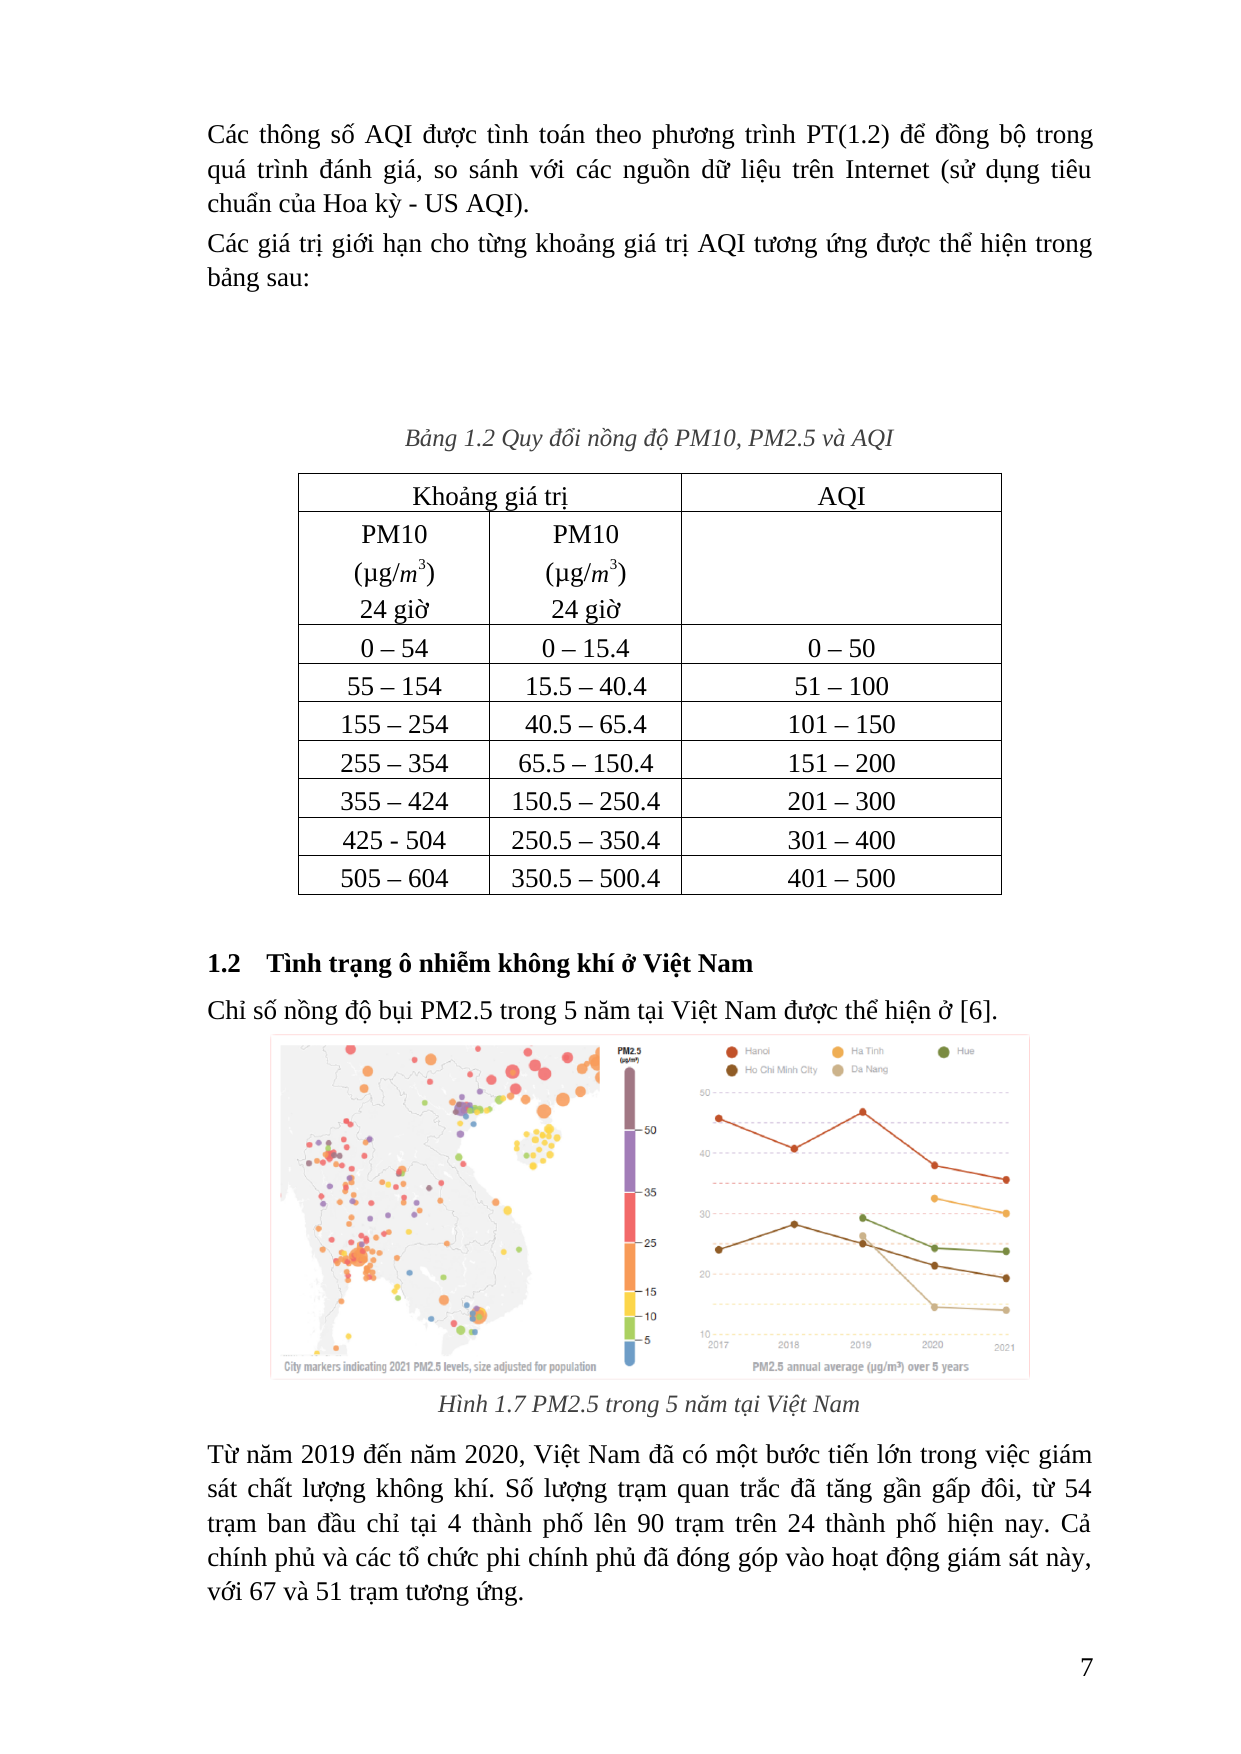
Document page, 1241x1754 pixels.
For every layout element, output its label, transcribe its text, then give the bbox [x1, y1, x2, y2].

table_cell 0 – 50 [682, 625, 1001, 663]
table_cell 15.5 – 40.4 [490, 664, 681, 701]
text Chỉ số nồng độ bụi PM2.5 trong 5 năm tại Việt Nam được thể hiện ở . [207, 994, 1093, 1025]
table_cell 101 – 150 [682, 702, 1001, 740]
table_cell 40.5 – 65.4 [490, 702, 681, 740]
table_header AQI [682, 474, 1001, 511]
table_cell 401 – 500 [682, 856, 1001, 893]
table_cell 155 – 254 [299, 702, 489, 740]
table_cell 65.5 – 150.4 [490, 741, 681, 778]
table_cell 150.5 – 250.4 [490, 779, 681, 817]
table_cell 505 – 604 [299, 856, 489, 893]
text Bảng 1.2 Quy đổi nồng độ PM10, PM2.5 và AQI [207, 423, 1093, 452]
table_header Khoảng giá trị [299, 474, 681, 511]
text Hình 1.7 PM2.5 trong 5 năm tại Việt Nam [207, 1389, 1093, 1418]
text Các giá trị giới hạn cho từng khoảng giá trị AQI tương ứng được thể hiện trong bảng sau: [207, 227, 1093, 293]
table_cell 201 – 300 [682, 779, 1001, 817]
table_cell PM10 (µg/) 24 giờ [299, 512, 489, 624]
table_cell [682, 512, 1001, 624]
table_cell 255 – 354 [299, 741, 489, 778]
table_cell 350.5 – 500.4 [490, 856, 681, 893]
table_cell PM10 (µg/) 24 giờ [490, 512, 681, 624]
text Các thông số AQI được tình toán theo phương trình PT(1.2) để đồng bộ trong quá trình đánh giá, so sánh với các nguồn dữ liệu trên Internet (sử dụng tiêu chuẩn của Hoa kỳ - US AQI). [207, 118, 1093, 218]
table_cell 301 – 400 [682, 818, 1001, 855]
subtitle Tình trạng ô nhiễm không khí ở Việt Nam [207, 947, 1093, 978]
text Từ năm 2019 đến năm 2020, Việt Nam đã có một bước tiến lớn trong việc giám sát chất lượng không khí. Số lượng trạm quan trắc đã tăng gần gấp đôi, từ 54 trạm ban đầu chỉ tại 4 thành phố lên 90 trạm trên 24 thành phố hiện nay. Cả chính phủ và các tổ chức phi chính phủ đã đóng góp vào hoạt động giám sát này, với 67 và 51 trạm tương ứng. [207, 1438, 1093, 1606]
table_cell 0 – 54 [299, 625, 489, 663]
table_cell 355 – 424 [299, 779, 489, 817]
table_cell 0 – 15.4 [490, 625, 681, 663]
table_cell 151 – 200 [682, 741, 1001, 778]
table_cell 250.5 – 350.4 [490, 818, 681, 855]
table_cell 51 – 100 [682, 664, 1001, 701]
table_cell 425 - 504 [299, 818, 489, 855]
picture [276, 1040, 1026, 1374]
table_cell 55 – 154 [299, 664, 489, 701]
